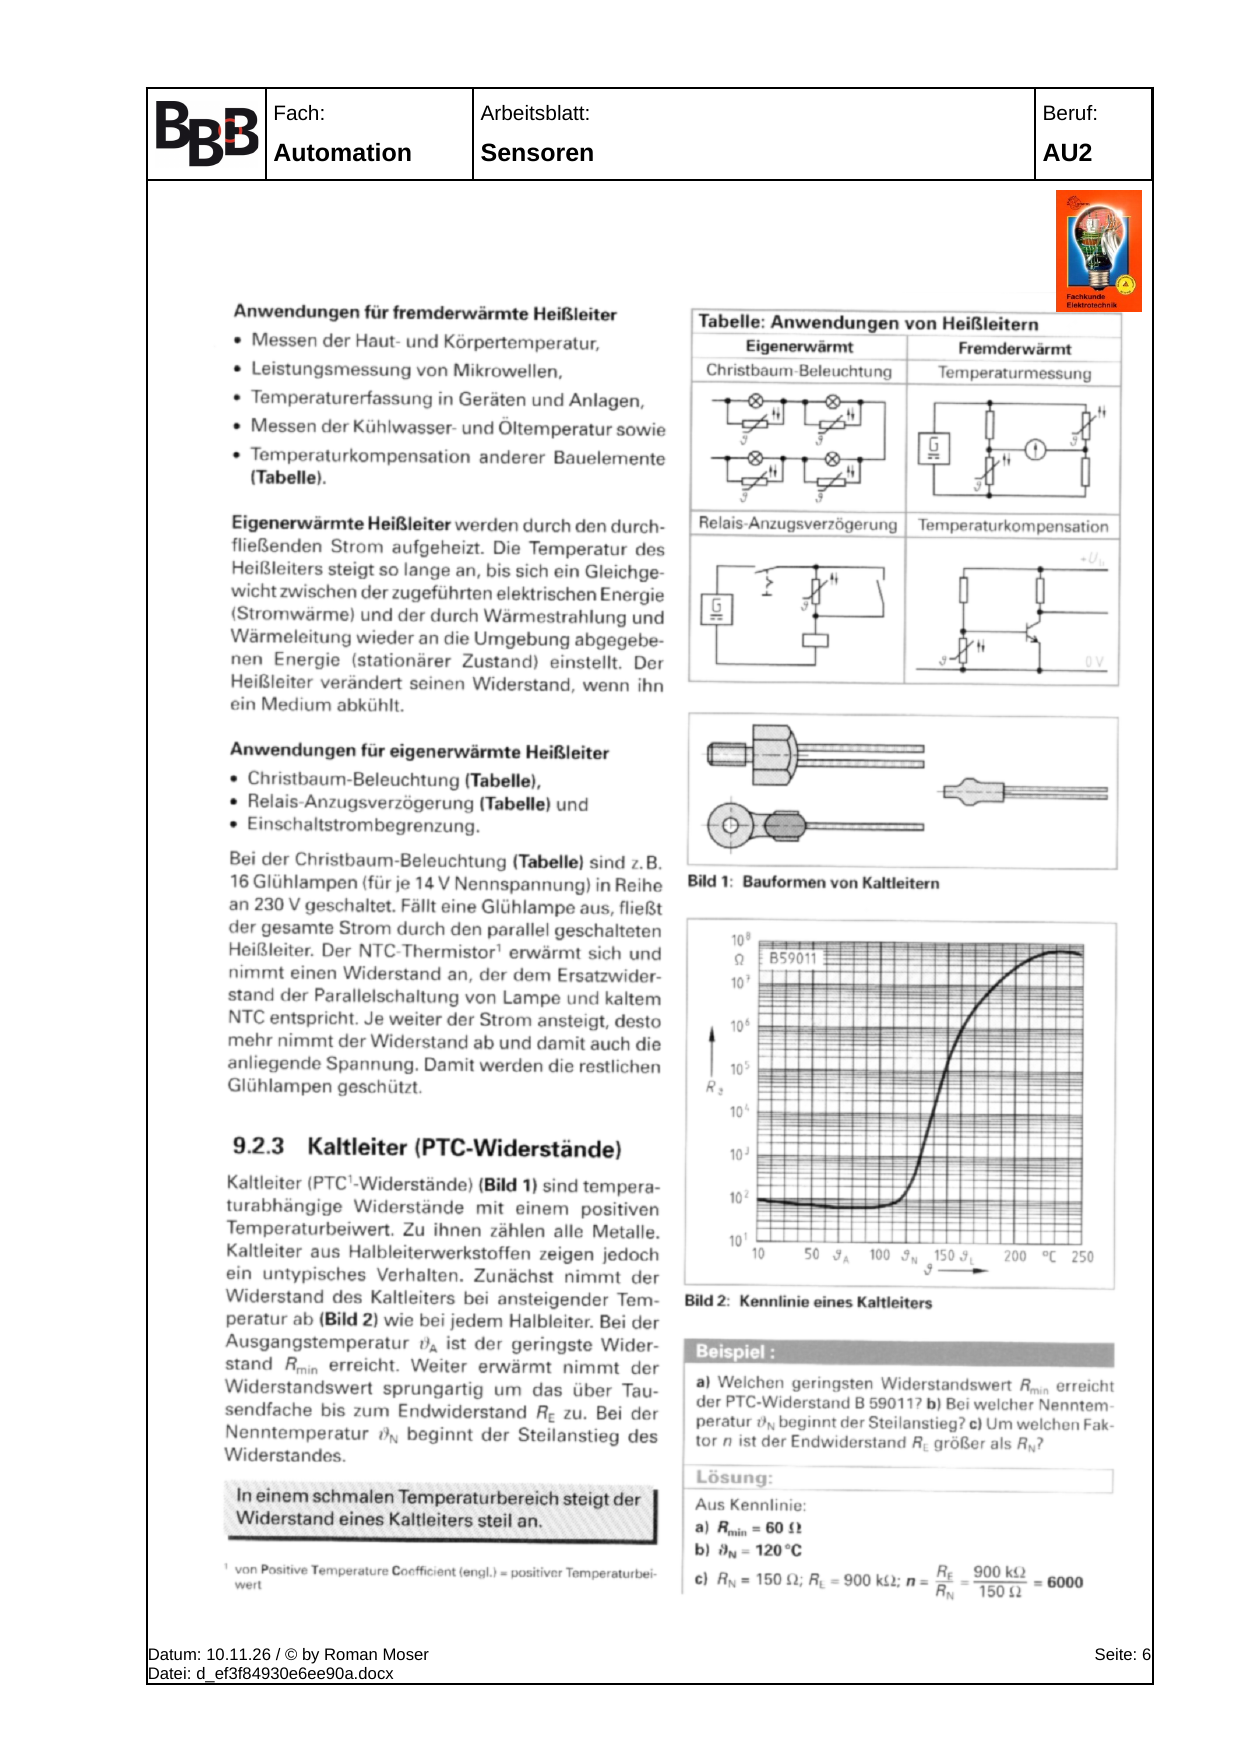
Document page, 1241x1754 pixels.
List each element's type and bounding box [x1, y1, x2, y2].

picture [206, 190, 1142, 1630]
picture [155, 101, 259, 168]
